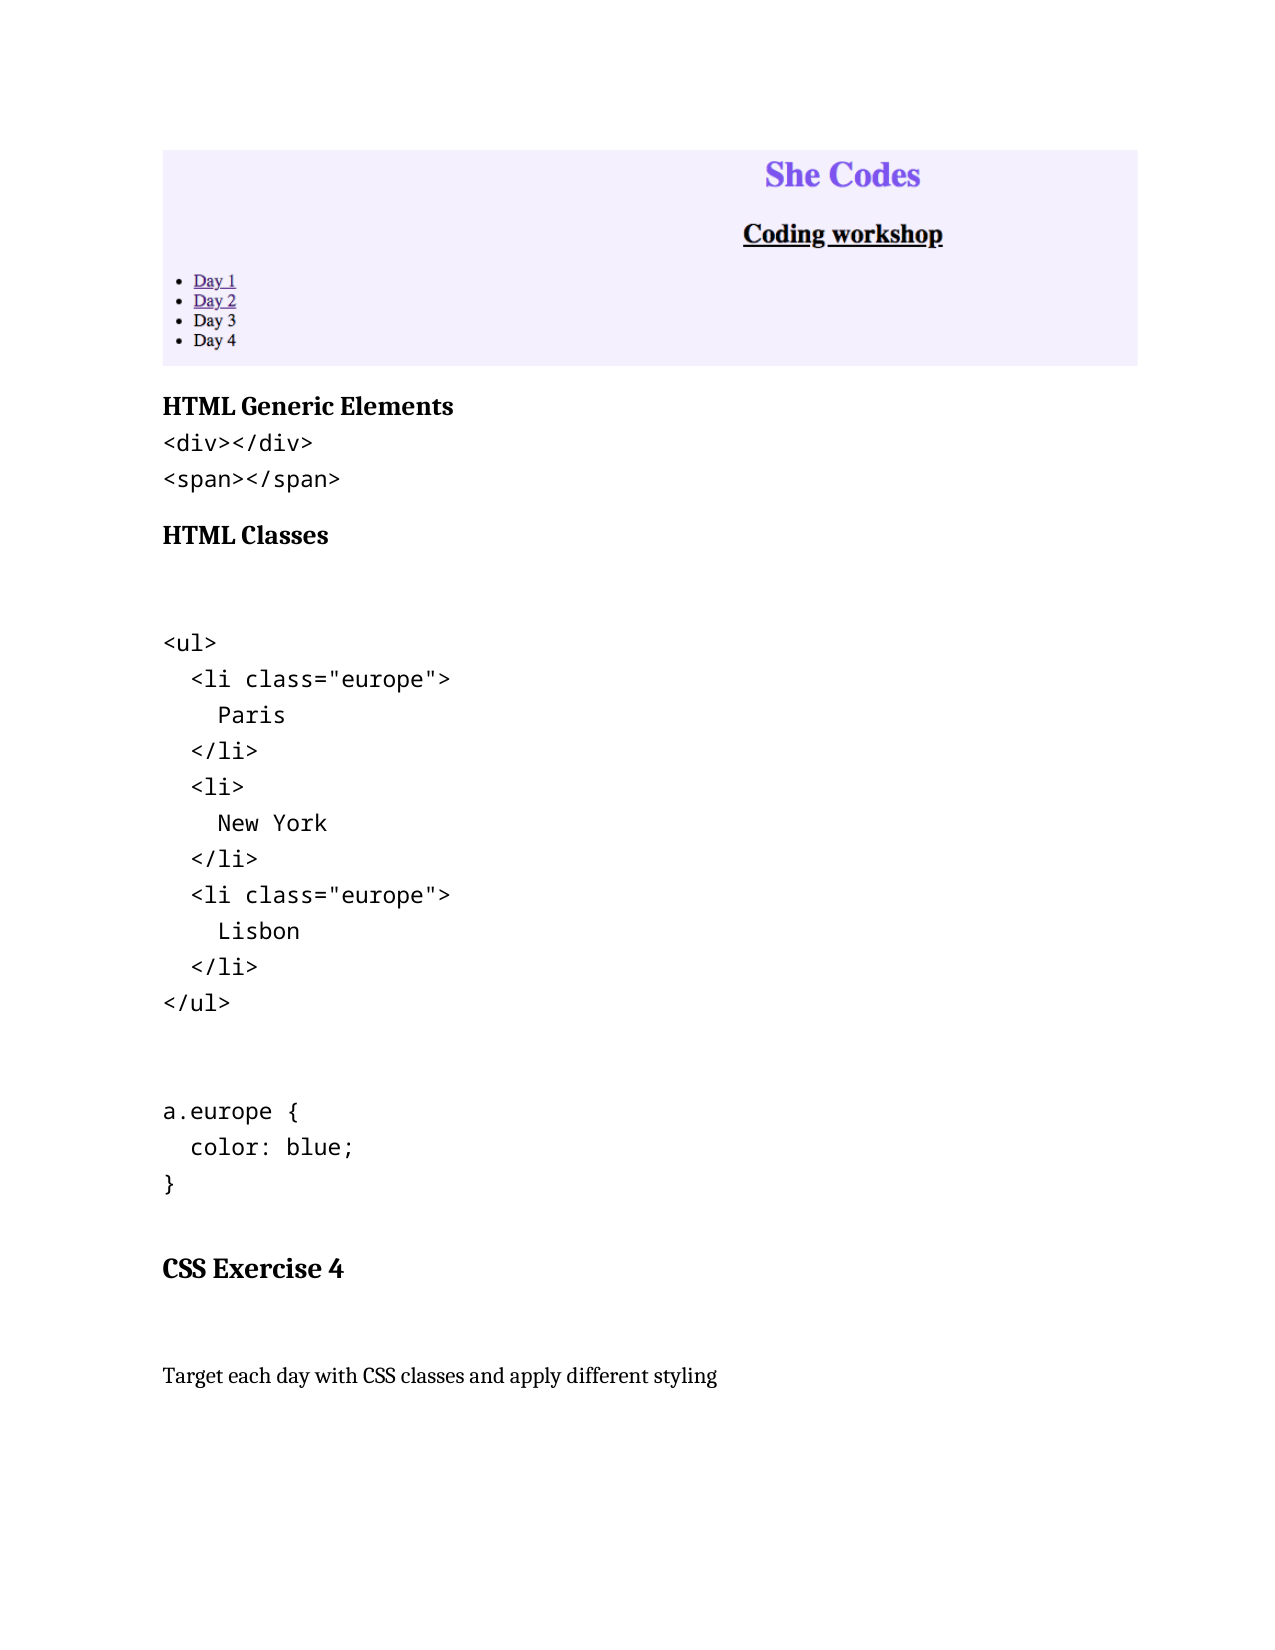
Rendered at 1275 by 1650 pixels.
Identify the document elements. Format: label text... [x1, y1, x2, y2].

text Paris [162, 699, 1125, 731]
text </ul> [162, 987, 1125, 1018]
subtitle HTML Generic Elements [162, 391, 1125, 422]
text </li> [162, 951, 1125, 982]
text <li class="europe"> [162, 663, 1125, 694]
text Lisbon [162, 915, 1125, 946]
subtitle HTML Classes [162, 520, 1125, 551]
text <span></span> [162, 463, 1125, 494]
text } [162, 1166, 1125, 1198]
picture [162, 150, 1138, 366]
text </li> [162, 843, 1125, 874]
text color: blue; [162, 1131, 1125, 1162]
text <div></div> [162, 427, 1125, 458]
text </li> [162, 735, 1125, 766]
text <ul> [162, 627, 1125, 659]
text a.europe { [162, 1094, 1125, 1126]
subtitle CSS Exercise 4 [162, 1252, 1125, 1286]
text <li class="europe"> [162, 879, 1125, 910]
text <li> [162, 771, 1125, 802]
text New York [162, 807, 1125, 838]
text Target each day with CSS classes and apply different styling [162, 1363, 1125, 1389]
